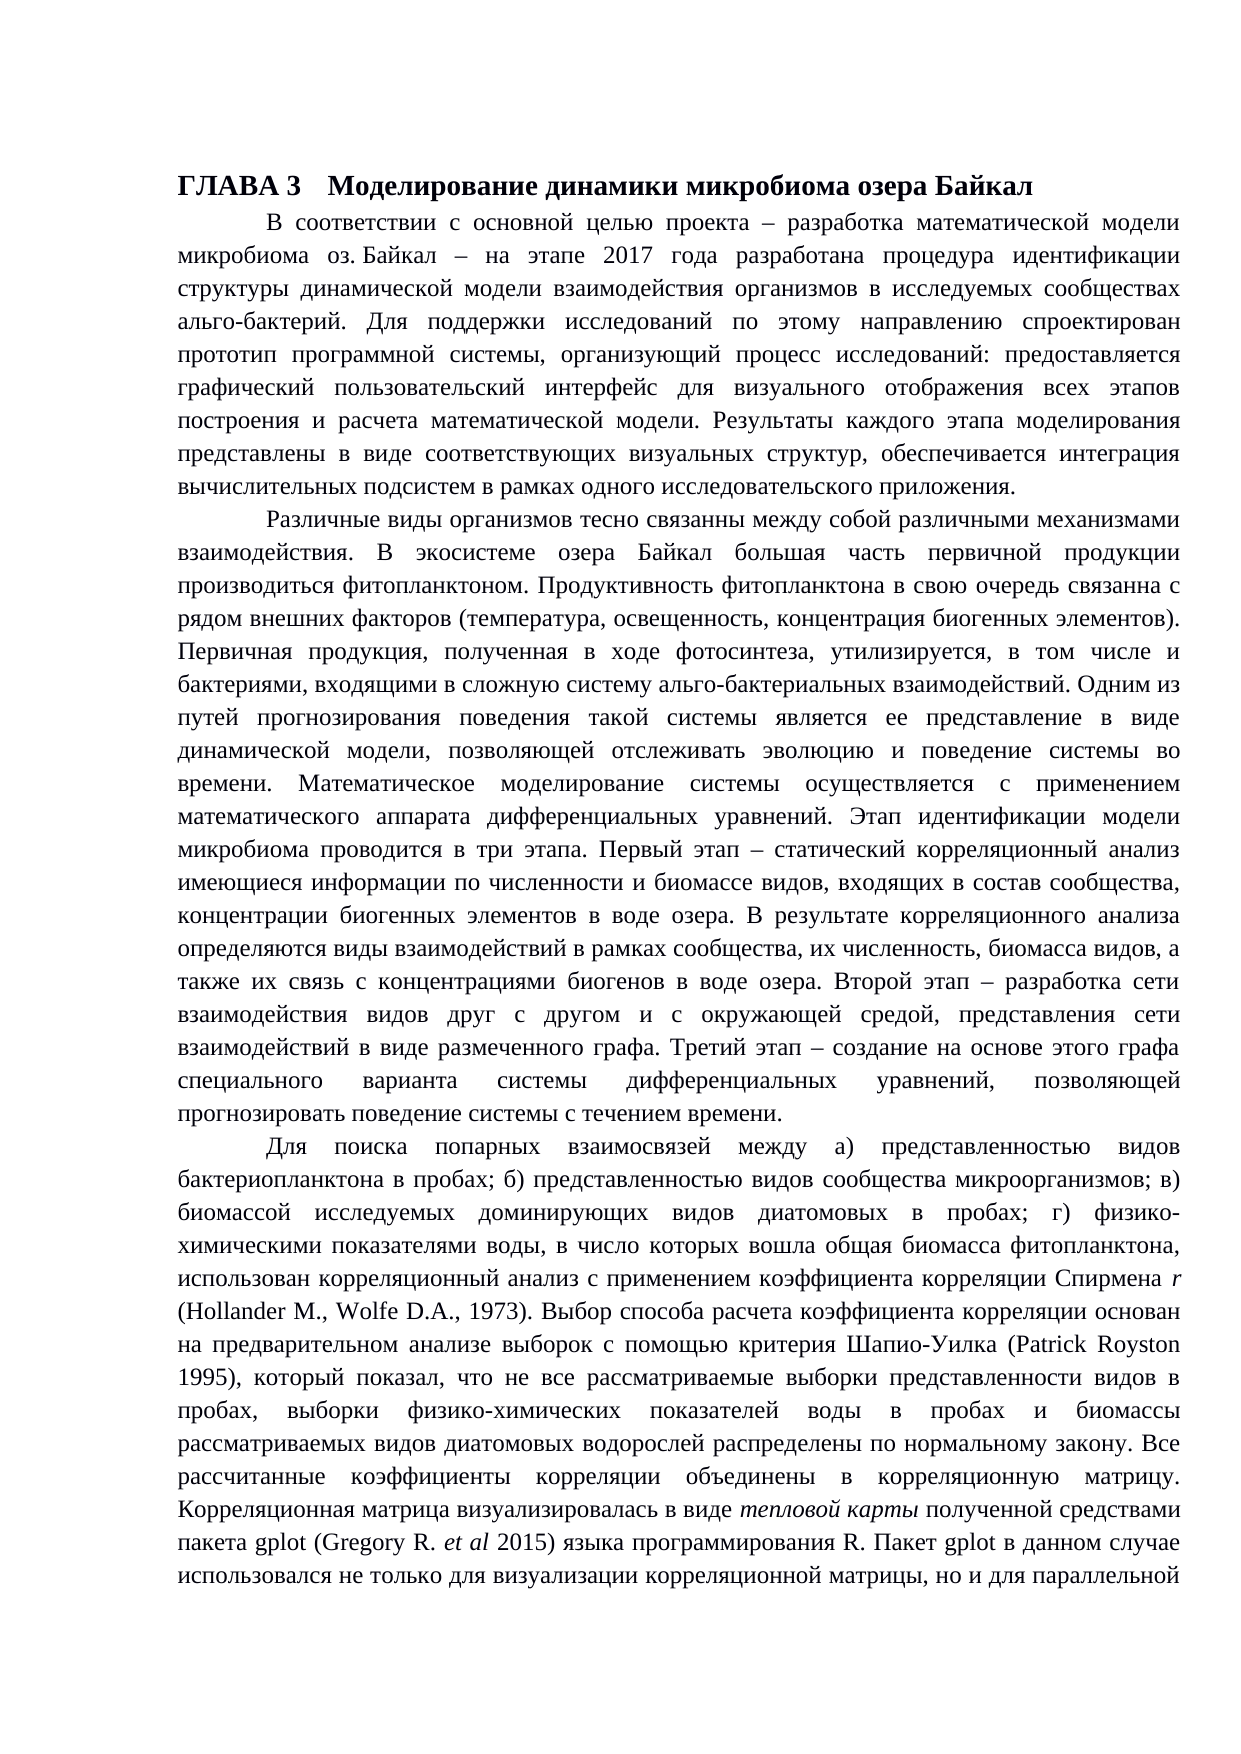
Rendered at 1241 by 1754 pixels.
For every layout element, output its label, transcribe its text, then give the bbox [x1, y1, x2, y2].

subtitle Моделирование динамики микробиома озера Байкал [177, 168, 1181, 202]
text Различные виды организмов тесно связанны между собой различными механизмами взаимодействия. В экосистеме озера Байкал большая часть первичной продукции производиться фитопланктоном. Продуктивность фитопланктона в свою очередь связанна с рядом внешних факторов (температура, освещенность, концентрация биогенных элементов). Первичная продукция, полученная в ходе фотосинтеза, утилизируется, в том числе и бактериями, входящими в сложную систему альго-бактериальных взаимодействий. Одним из путей прогнозирования поведения такой системы является ее представление в виде динамической модели, позволяющей отслеживать эволюцию и поведение системы во времени. Математическое моделирование системы осуществляется с применением математического аппарата дифференциальных уравнений. Этап идентификации модели микробиома проводится в три этапа. Первый этап – статический корреляционный анализ имеющиеся информации по численности и биомассе видов, входящих в состав сообщества, концентрации биогенных элементов в воде озера. В результате корреляционного анализа определяются виды взаимодействий в рамках сообщества, их численность, биомасса видов, а также их связь с концентрациями биогенов в воде озера. Второй этап – разработка сети взаимодействия видов друг с другом и с окружающей средой, представления сети взаимодействий в виде размеченного графа. Третий этап – создание на основе этого графа специального варианта системы дифференциальных уравнений, позволяющей прогнозировать поведение системы с течением времени. [177, 504, 1181, 1127]
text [177, 1131, 1181, 1589]
text В соответствии с основной целью проекта – разработка математической модели микробиома оз. Байкал – на этапе 2017 года разработана процедура идентификации структуры динамической модели взаимодействия организмов в исследуемых сообществах альго-бактерий. Для поддержки исследований по этому направлению спроектирован прототип программной системы, организующий процесс исследований: предоставляется графический пользовательский интерфейс для визуального отображения всех этапов построения и расчета математической модели. Результаты каждого этапа моделирования представлены в виде соответствующих визуальных структур, обеспечивается интеграция вычислительных подсистем в рамках одного исследовательского приложения. [177, 207, 1181, 499]
